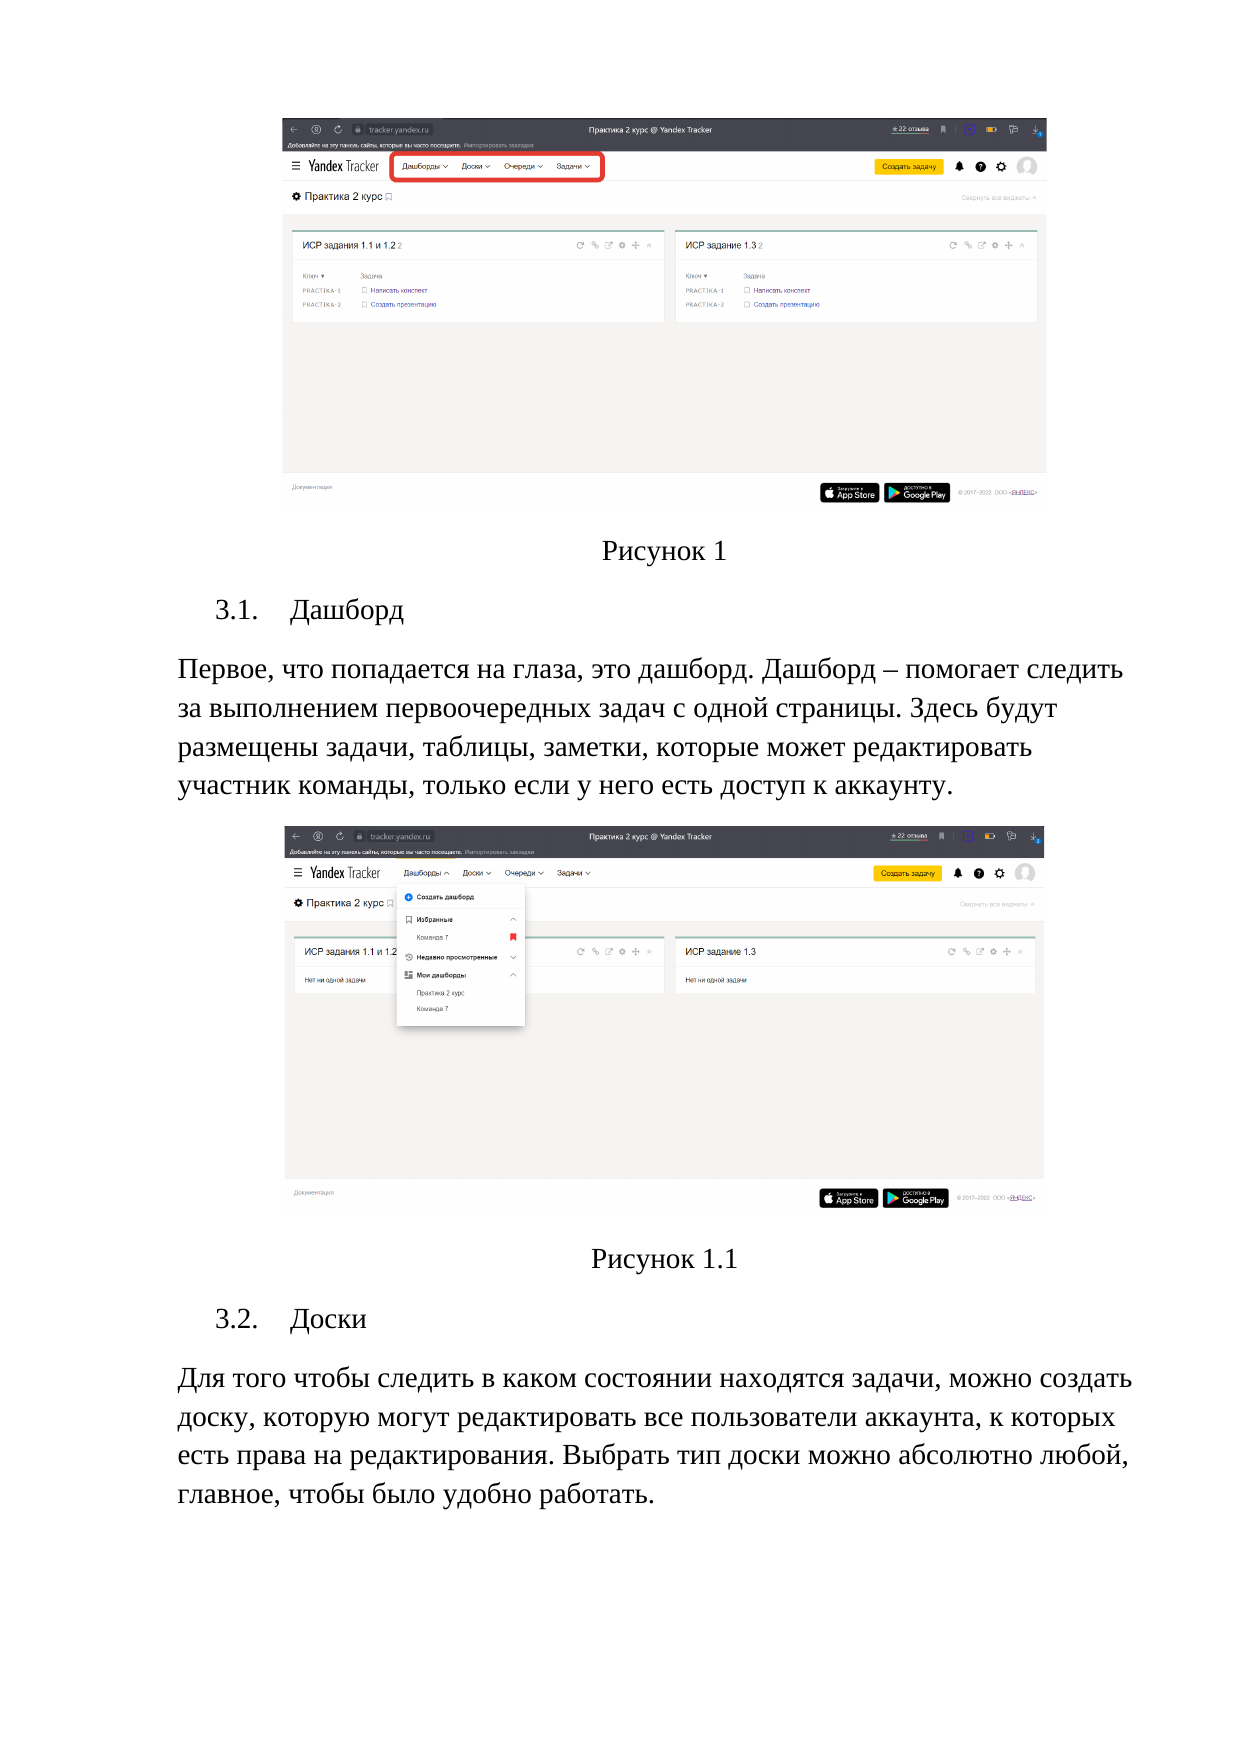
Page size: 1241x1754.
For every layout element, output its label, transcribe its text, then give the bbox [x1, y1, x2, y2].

list Дашборд [215, 592, 1152, 626]
text Первое, что попадается на глаза, это дашборд. Дашборд – помогает следить за выполнением первоочередных задач с одной страницы. Здесь будут размещены задачи, таблицы, заметки, которые может редактировать участник команды, только если у него есть доступ к аккаунту. [177, 652, 1152, 801]
picture [284, 826, 1045, 1217]
text Для того чтобы следить в каком состоянии находятся задачи, можно создать доску, которую могут редактировать все пользователи аккаунта, к которых есть права на редактирования. Выбрать тип доски можно абсолютно любой, главное, чтобы было удобно работать. [177, 1360, 1152, 1509]
text Рисунок 1 [177, 533, 1152, 566]
picture [282, 118, 1047, 508]
list Доски [215, 1301, 1152, 1334]
text Рисунок 1.1 [177, 1241, 1152, 1275]
